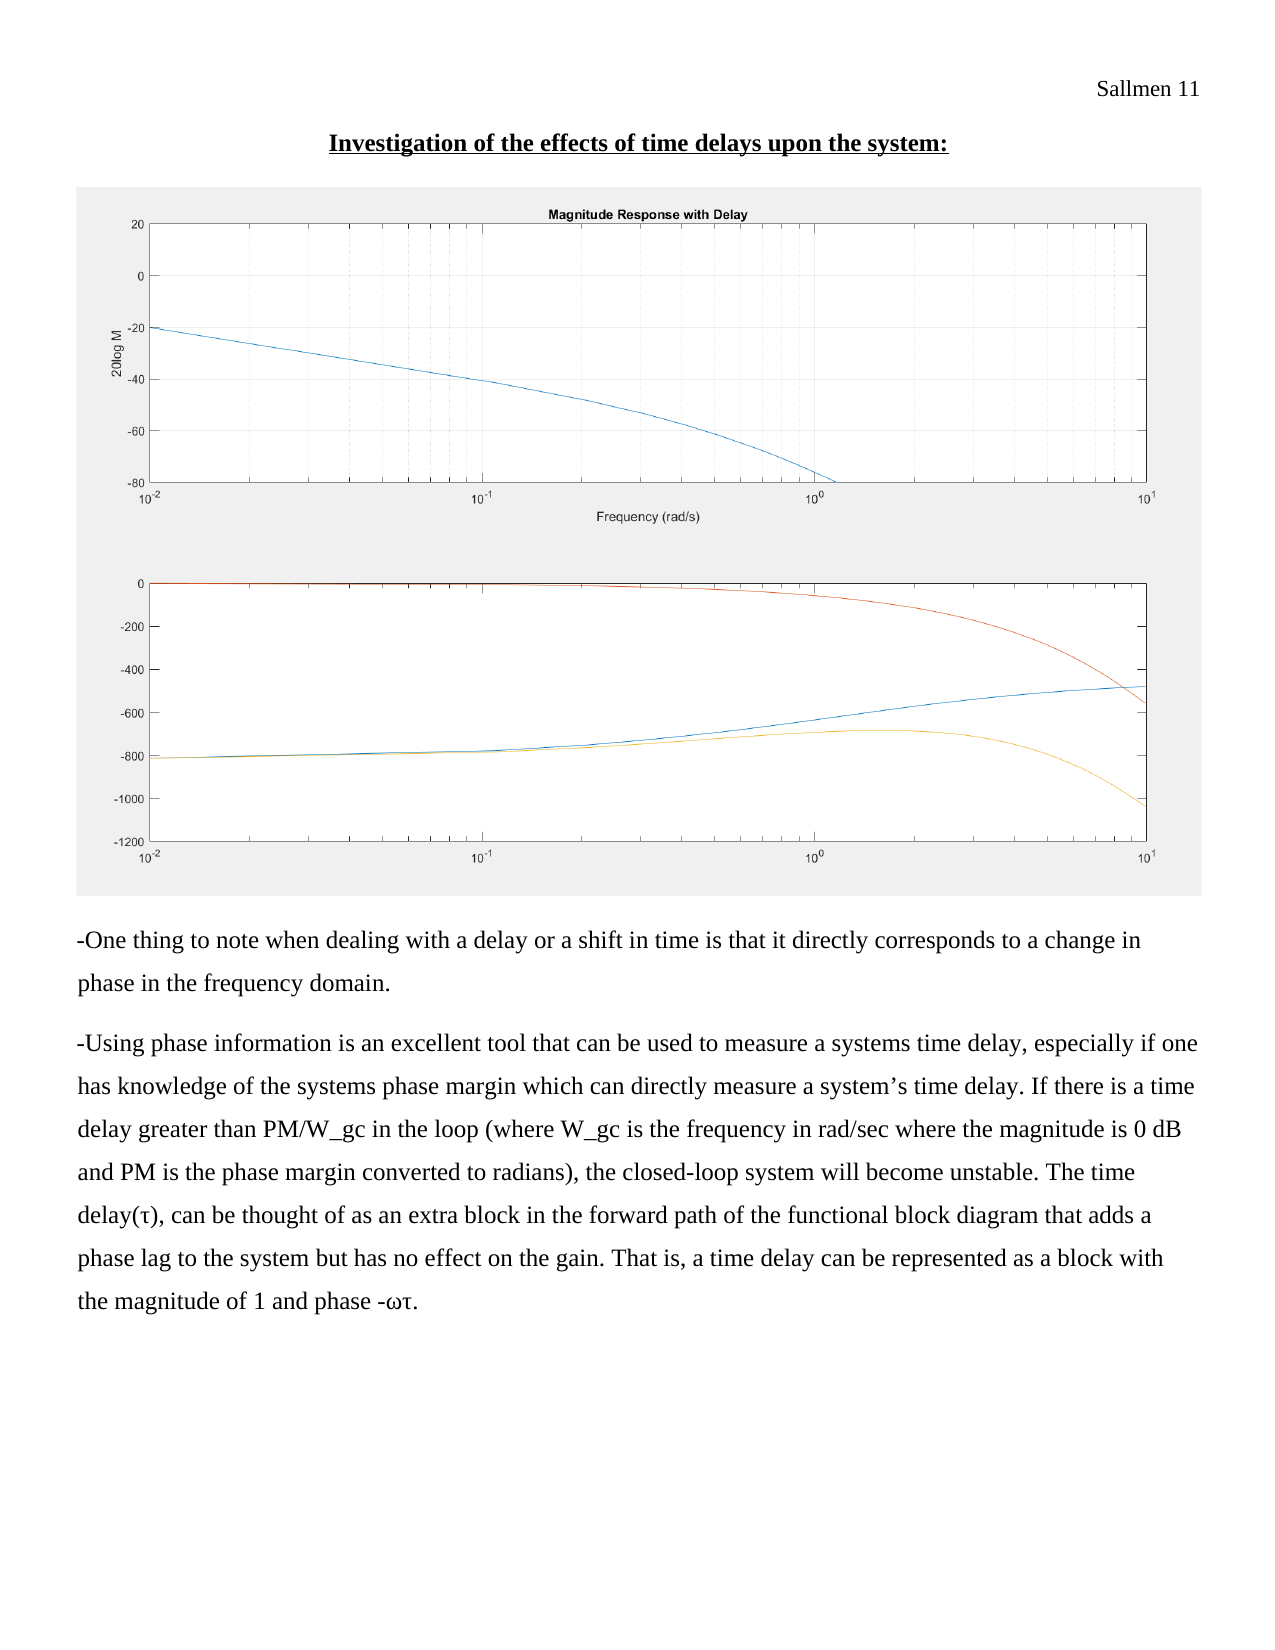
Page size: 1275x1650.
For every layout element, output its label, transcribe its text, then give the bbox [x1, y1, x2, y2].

text -Using phase information is an excellent tool that can be used to measure a systems time delay, especially if one has knowledge of the systems phase margin which can directly measure a system’s time delay. If there is a time delay greater than PM/W_gc in the loop (where W_gc is the frequency in rad/sec where the magnitude is 0 dB and PM is the phase margin converted to radians), the closed-loop system will become unstable. The time delay(τ), can be thought of as an extra block in the forward path of the functional block diagram that adds a phase lag to the system but has no effect on the gain. That is, a time delay can be represented as a block with the magnitude of 1 and phase -ωτ. [76, 1028, 1200, 1315]
picture [76, 187, 1202, 896]
text Investigation of the effects of time delays upon the system: [76, 128, 1200, 156]
text -One thing to note when dealing with a delay or a shift in time is that it directly corresponds to a change in phase in the frequency domain. [76, 925, 1200, 997]
